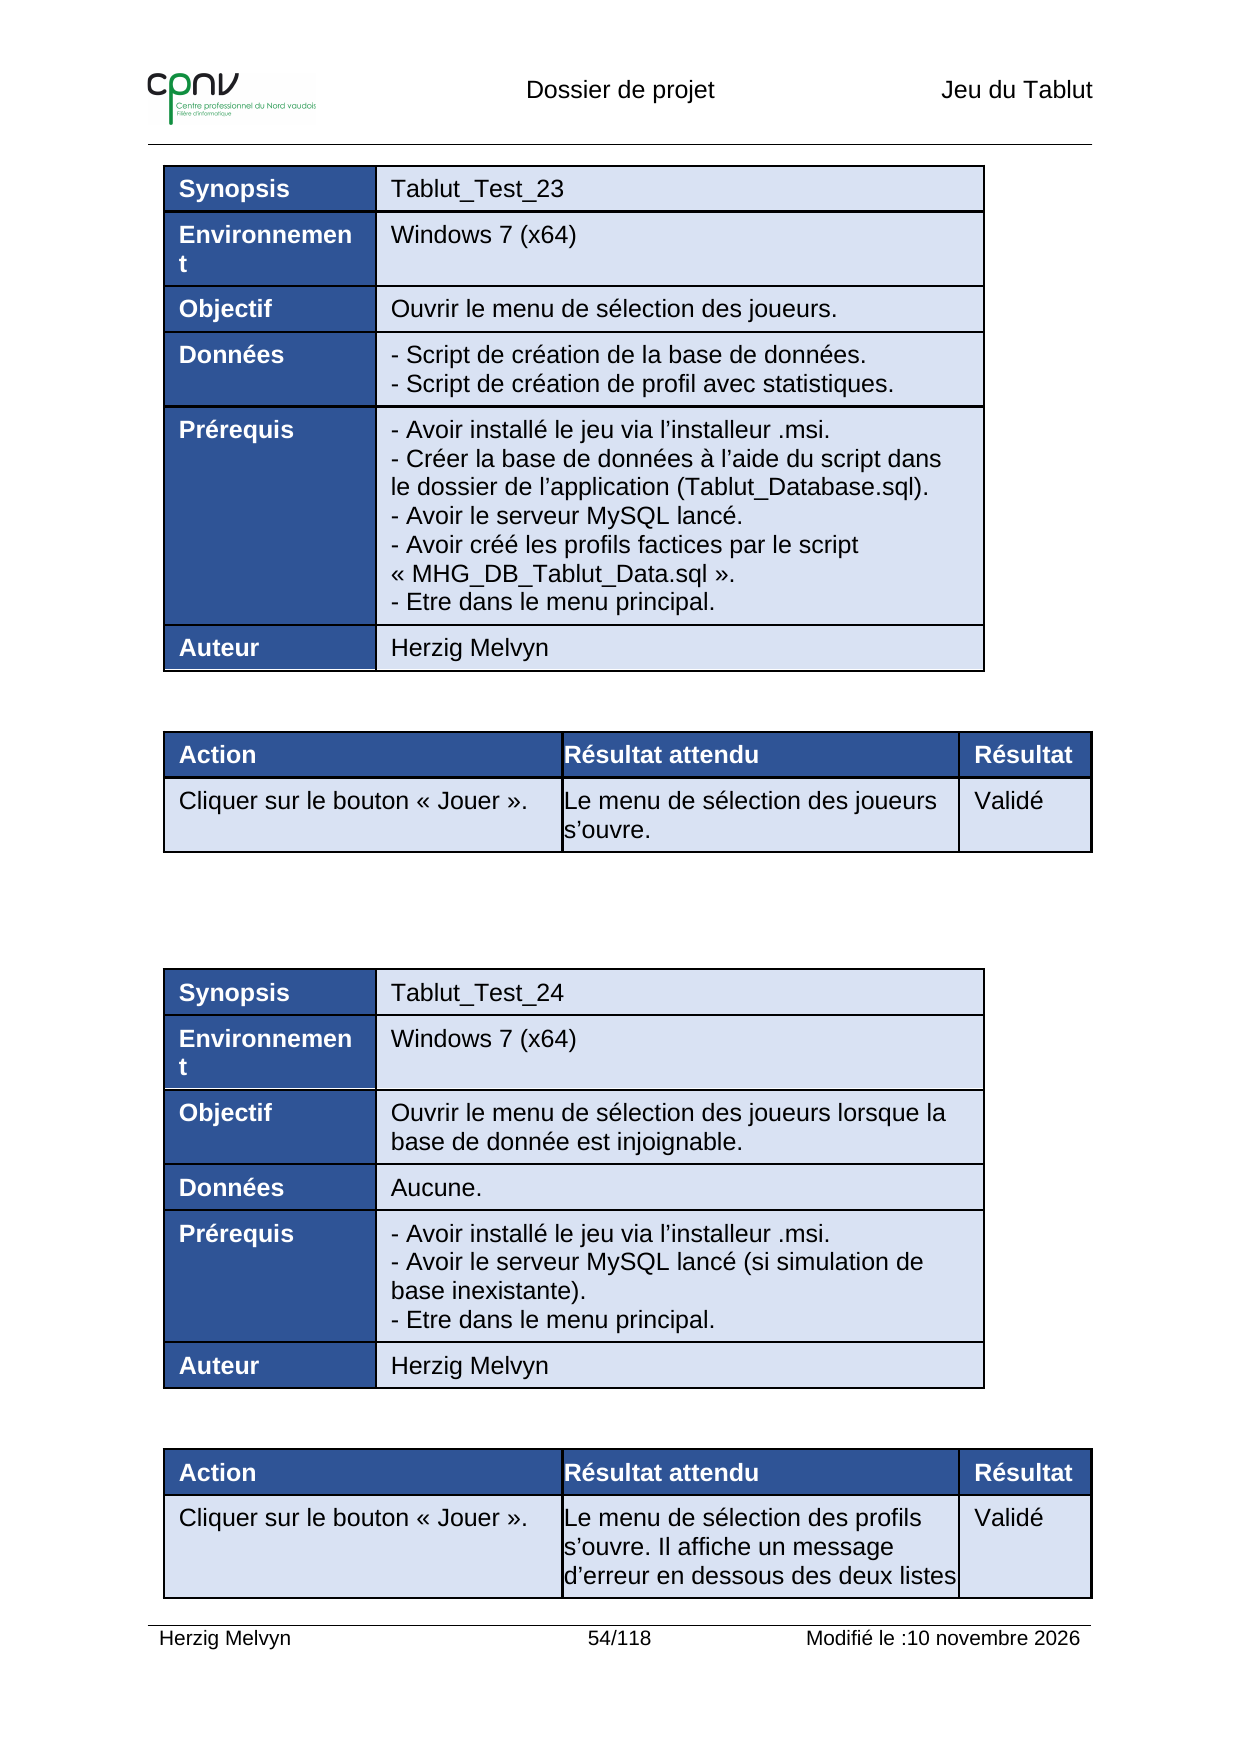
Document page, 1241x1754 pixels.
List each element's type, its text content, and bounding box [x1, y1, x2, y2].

table_cell Windows 7 (x64) [377, 1016, 983, 1088]
table_cell - Avoir installé le jeu via l’installeur .msi. - Avoir le serveur MySQL lancé (si simulation de base inexistante). - Etre dans le menu principal. [377, 1211, 983, 1341]
table_header Synopsis [165, 970, 375, 1014]
table_cell Herzig Melvyn [377, 1343, 983, 1387]
table_header Résultat [960, 733, 1090, 776]
table_header Résultat attendu [564, 1450, 958, 1494]
table_cell Prérequis [165, 1211, 375, 1341]
table_cell Ouvrir le menu de sélection des joueurs lorsque la base de donnée est injoignable. [377, 1091, 983, 1163]
table_cell Le menu de sélection des joueurs s’ouvre. [564, 779, 958, 851]
table_header Synopsis [165, 167, 375, 210]
table_cell Environnement [165, 213, 375, 285]
table_header Action [165, 733, 561, 776]
table_cell Prérequis [165, 408, 375, 624]
table_cell Données [165, 1165, 375, 1209]
table_cell Auteur [165, 626, 375, 669]
picture [147, 73, 316, 125]
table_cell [564, 1496, 958, 1597]
table_header Résultat attendu [564, 733, 958, 776]
table_cell Herzig Melvyn [377, 626, 983, 669]
table_cell Environnement [165, 1016, 375, 1088]
table_cell Données [165, 333, 375, 405]
table_cell Validé [960, 779, 1090, 851]
table_header Tablut_Test_24 [377, 970, 983, 1014]
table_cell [165, 1496, 561, 1597]
table_cell Ouvrir le menu de sélection des joueurs. [377, 287, 983, 331]
table_cell Windows 7 (x64) [377, 213, 983, 285]
table_cell Validé [960, 1496, 1090, 1597]
table_header Action [165, 1450, 561, 1494]
table_cell Objectif [165, 287, 375, 331]
table_header Résultat [960, 1450, 1090, 1494]
table_cell - Script de création de la base de données. - Script de création de profil avec statistiques. [377, 333, 983, 405]
table_cell - Avoir installé le jeu via l’installeur .msi. - Créer la base de données à l’aide du script dans le dossier de l’application (Tablut_Database.sql). - Avoir le serveur MySQL lancé. - Avoir créé les profils factices par le script « MHG_DB_Tablut_Data.sql ». - Etre dans le menu principal. [377, 408, 983, 624]
table_cell Cliquer sur le bouton « Jouer ». [165, 779, 561, 851]
table_cell Aucune. [377, 1165, 983, 1209]
table_cell Objectif [165, 1091, 375, 1163]
table_header Tablut_Test_23 [377, 167, 983, 210]
table_cell Auteur [165, 1343, 375, 1387]
